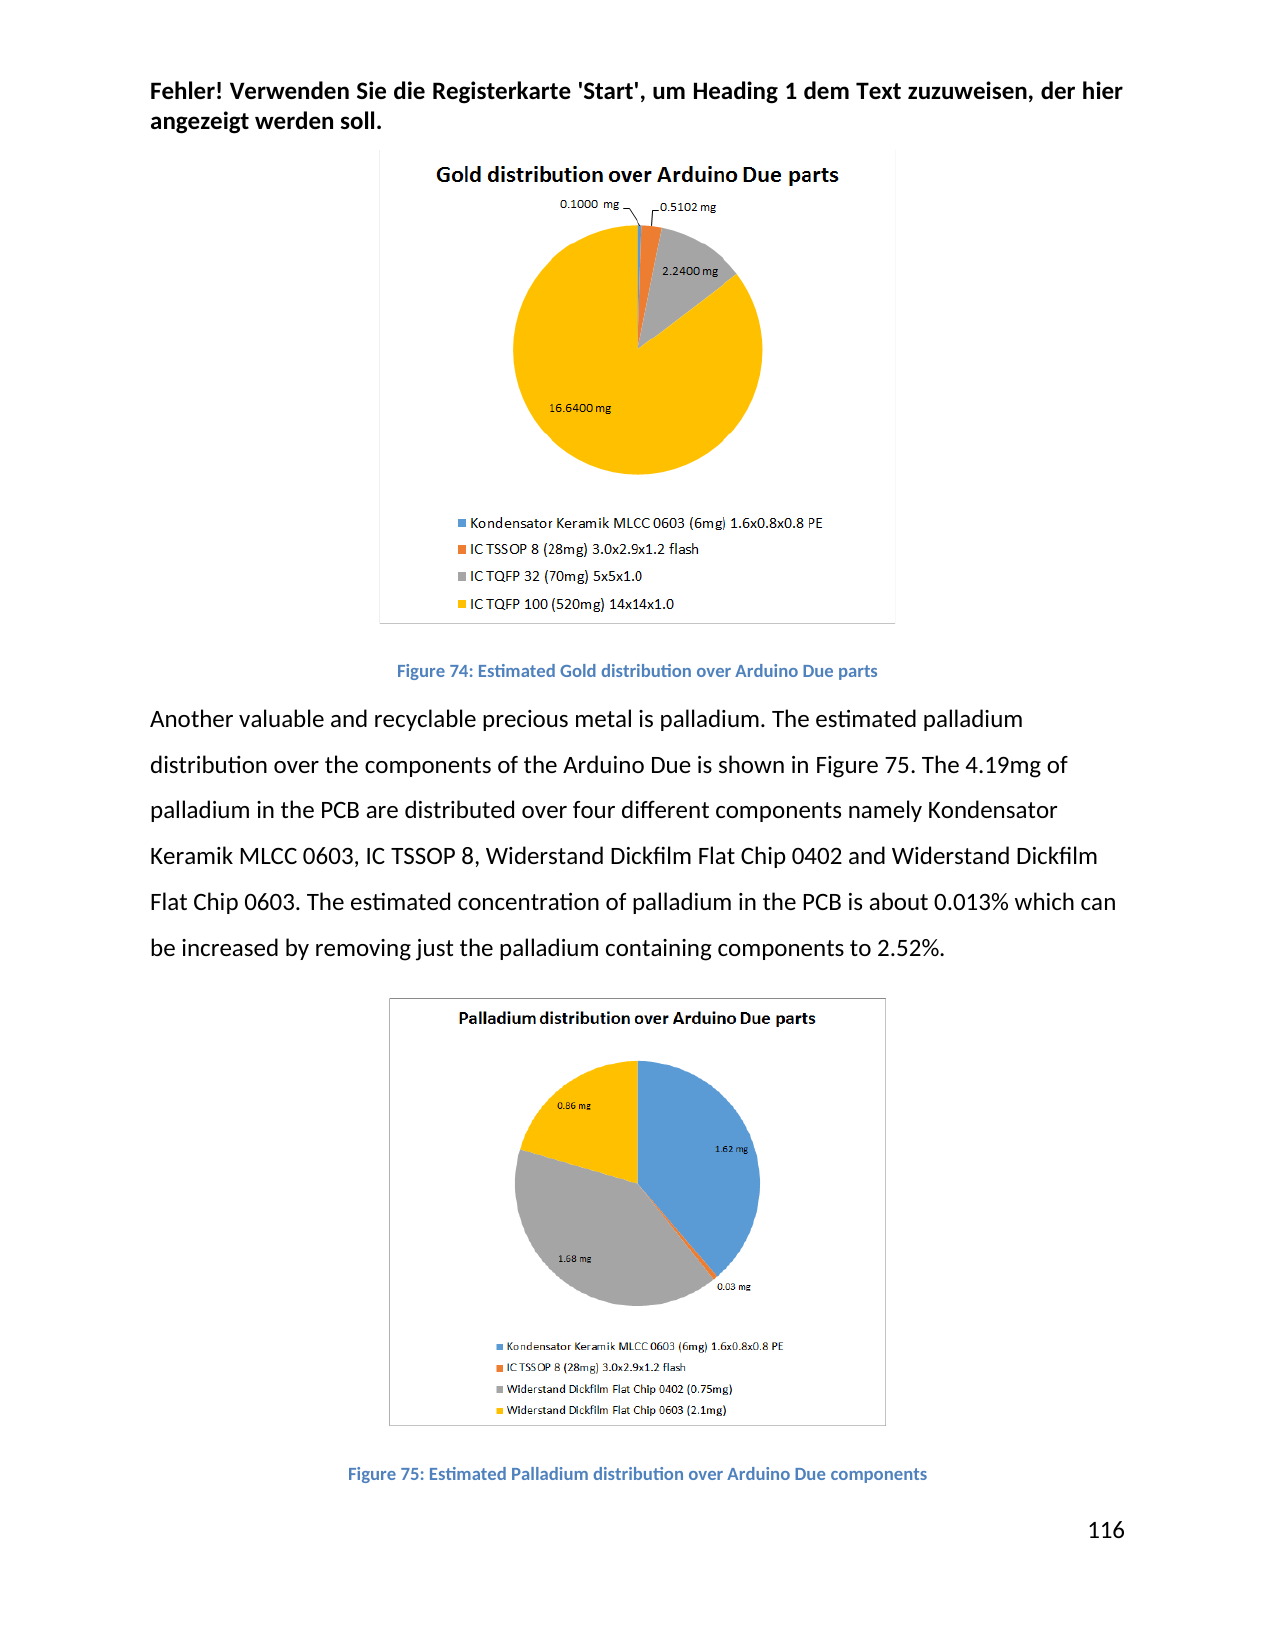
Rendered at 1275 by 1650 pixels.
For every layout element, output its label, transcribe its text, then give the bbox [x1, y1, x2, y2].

picture [389, 998, 886, 1426]
text Another valuable and recyclable precious metal is palladium. The estimated palladium distribution over the components of the Arduino Due is shown in Figure 75. The 4.19mg of palladium in the PCB are distributed over four different components namely Kondensator Keramik MLCC 0603, IC TSSOP 8, Widerstand Dickfilm Flat Chip 0402 and Widerstand Dickfilm Flat Chip 0603. The estimated concentration of palladium in the PCB is about 0.013% which can be increased by removing just the palladium containing components to 2.52%. [150, 703, 1125, 962]
picture [379, 150, 896, 624]
